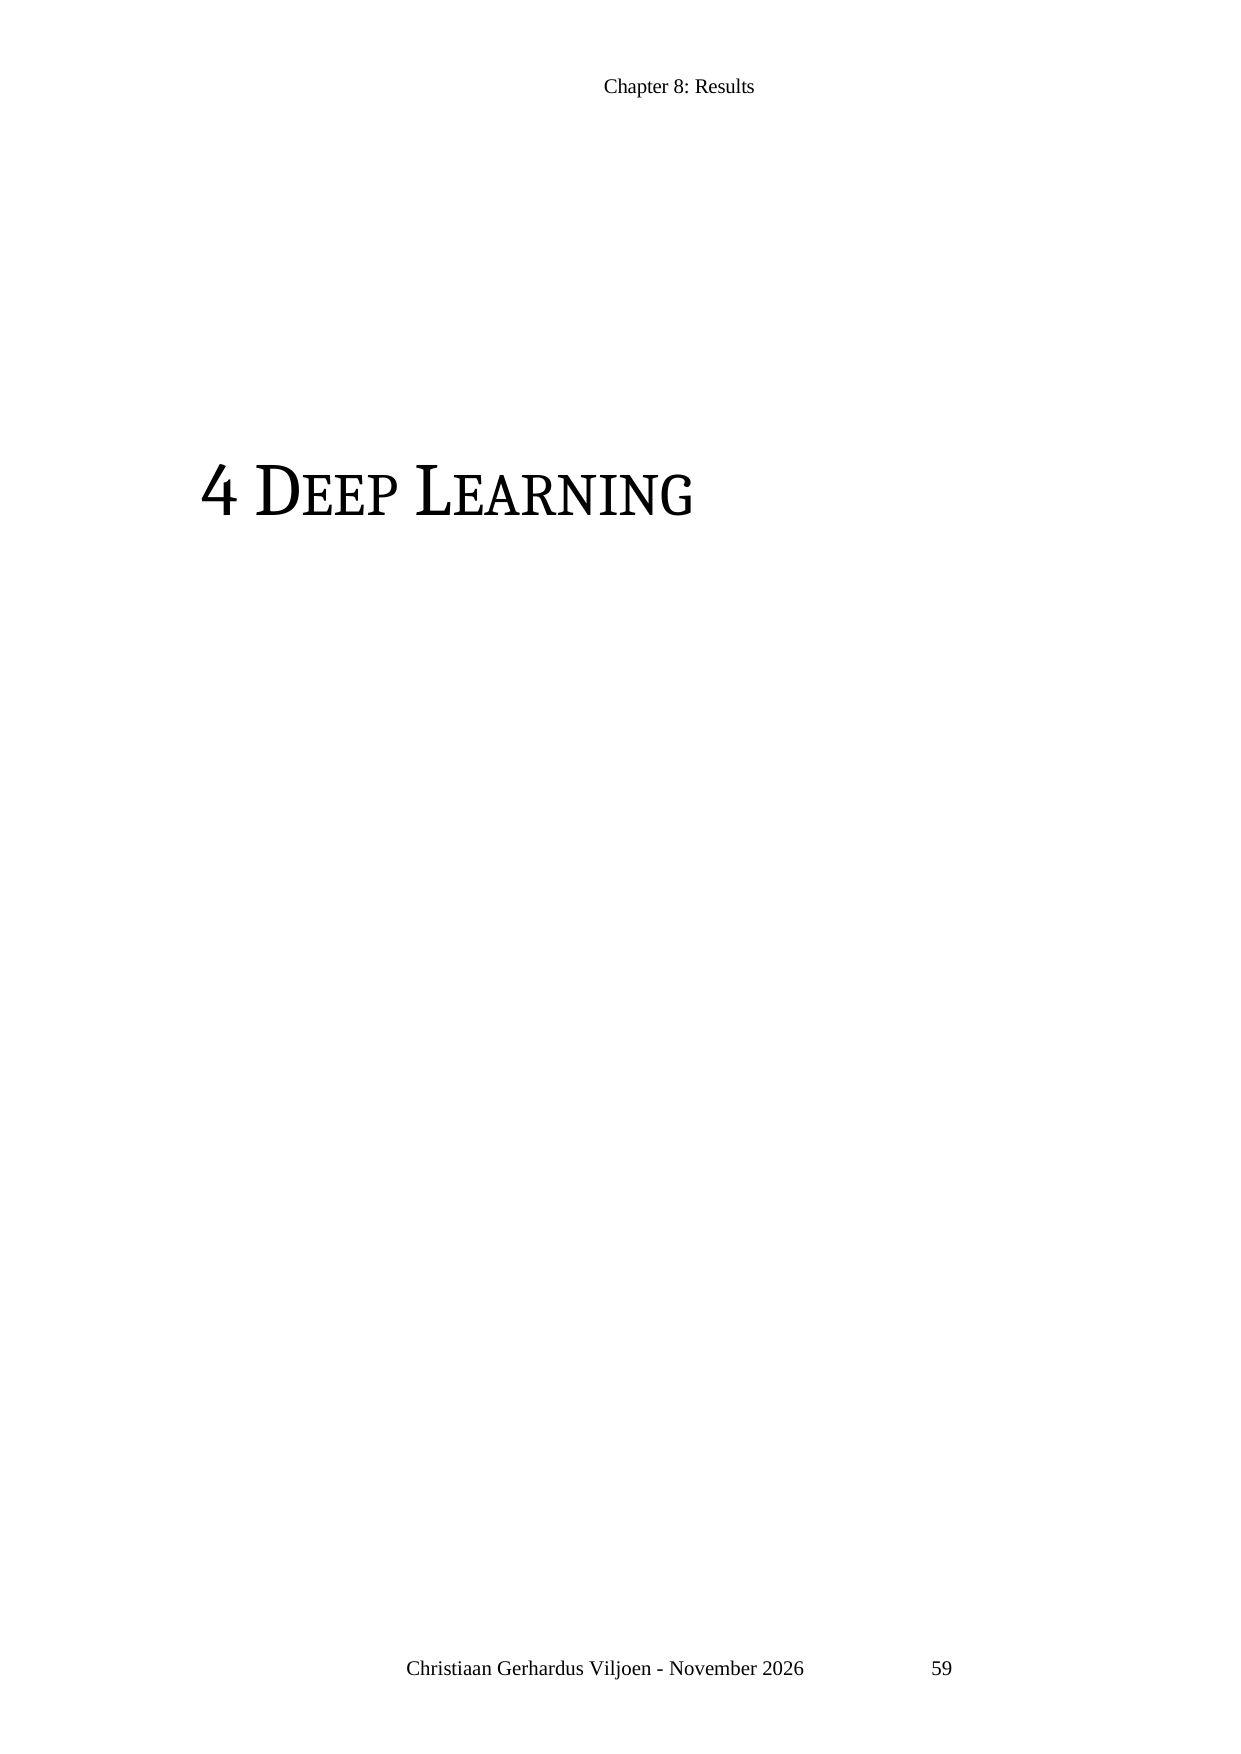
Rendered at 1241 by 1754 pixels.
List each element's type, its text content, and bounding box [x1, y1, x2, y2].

subtitle Deep Learning [201, 448, 1122, 534]
